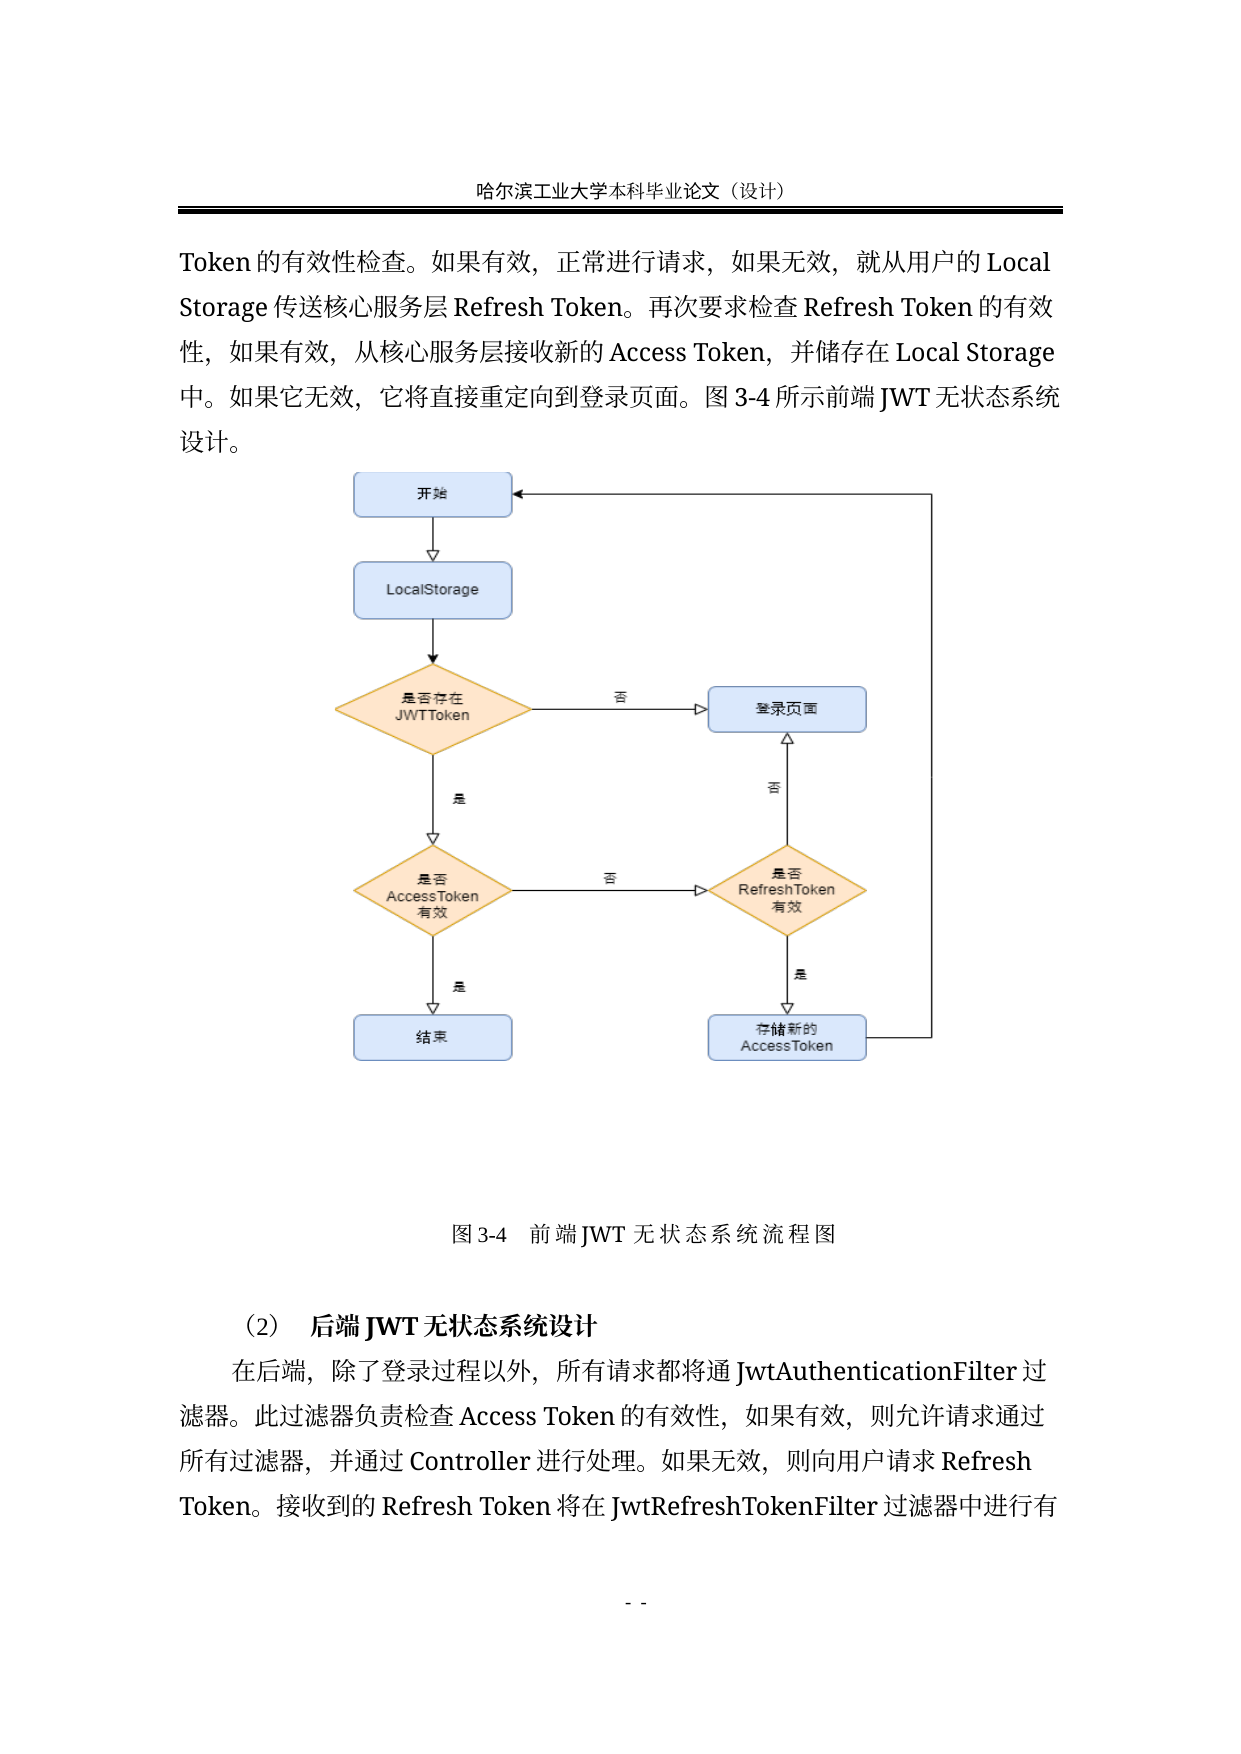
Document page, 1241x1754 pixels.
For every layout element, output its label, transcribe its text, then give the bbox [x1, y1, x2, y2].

list 后端JWT无状态系统设计 [179, 1306, 1061, 1342]
picture [334, 472, 943, 1061]
text 图3-4前端JWT无状态系统流程图 [179, 1213, 1061, 1253]
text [179, 1351, 1061, 1522]
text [179, 242, 1061, 458]
